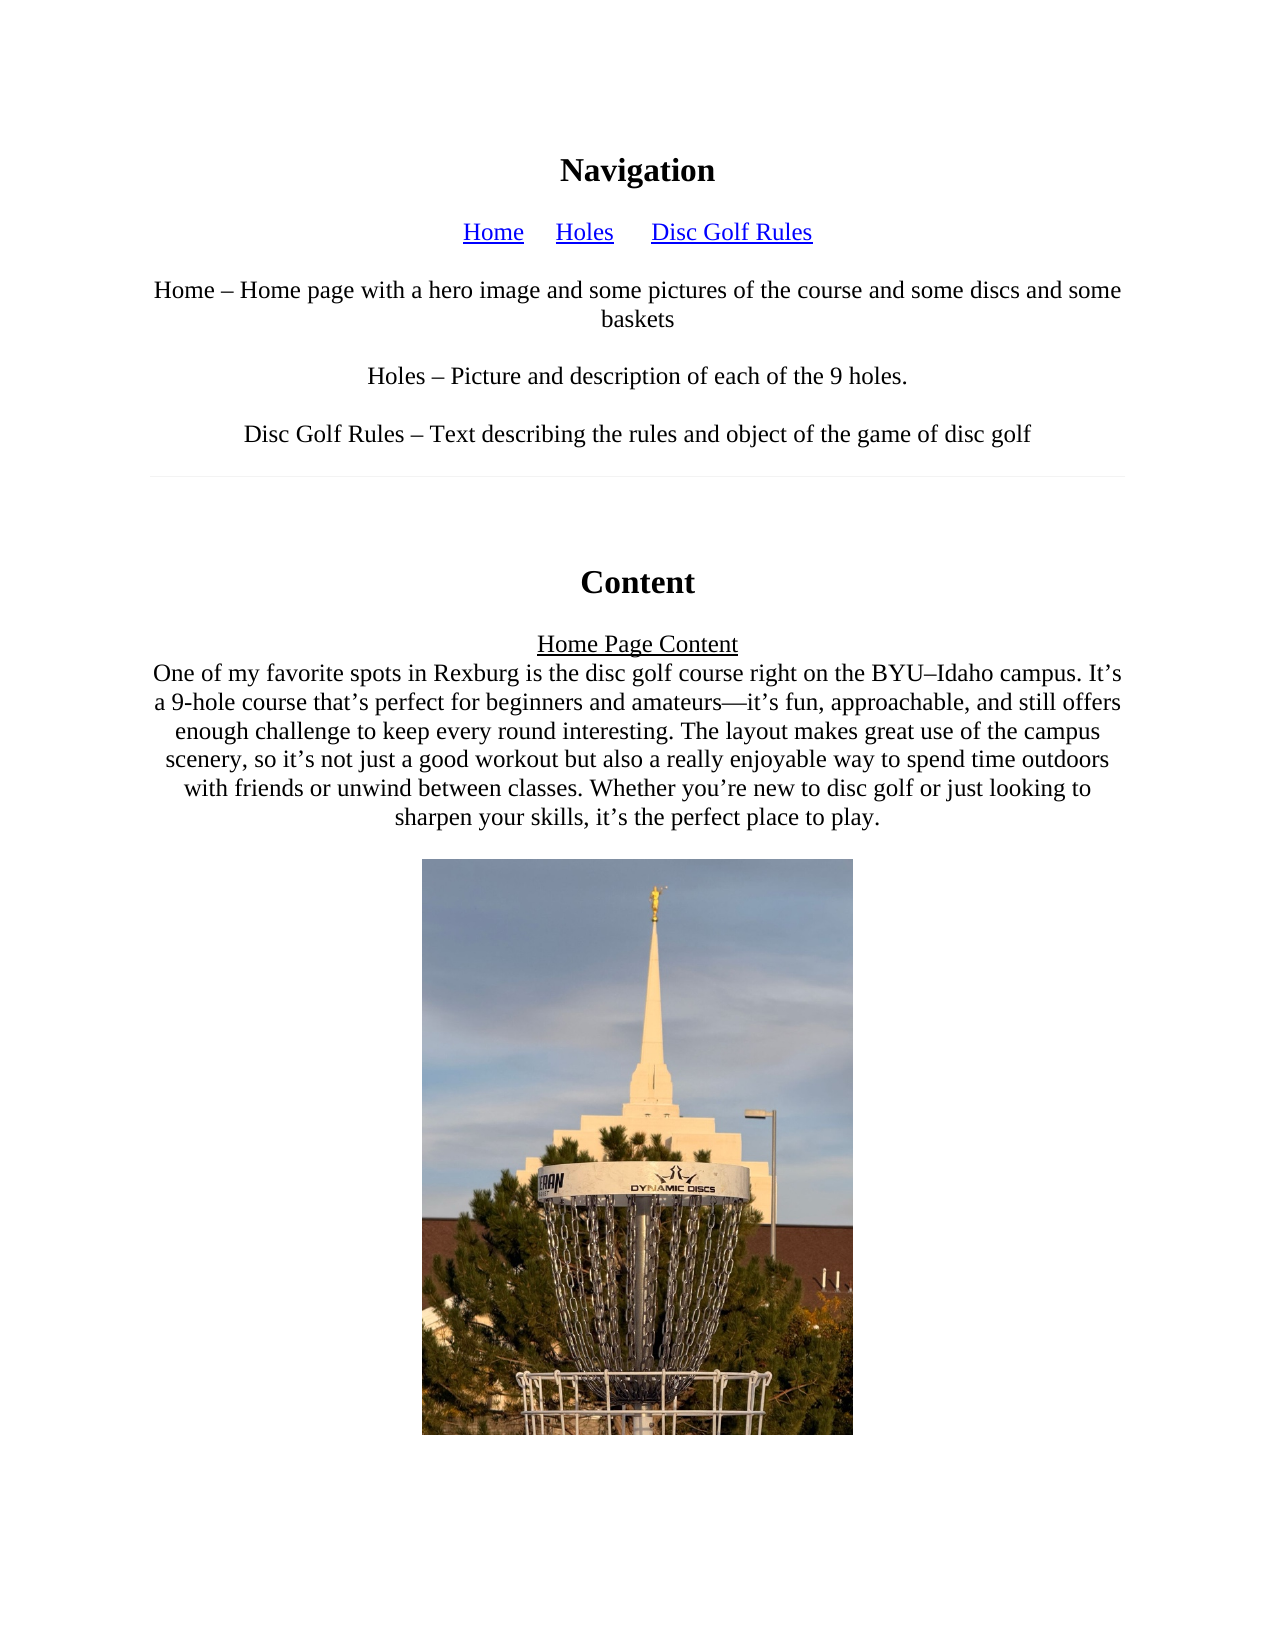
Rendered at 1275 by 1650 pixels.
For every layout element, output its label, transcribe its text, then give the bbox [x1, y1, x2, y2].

text Holes – Picture and description of each of the 9 holes. [150, 361, 1125, 390]
text Content [150, 562, 1125, 601]
text Disc Golf Rules – Text describing the rules and object of the game of disc golf [150, 419, 1125, 447]
text One of my favorite spots in Rexburg is the disc golf course right on the BYU–Idaho campus. It’s a 9-hole course that’s perfect for beginners and amateurs—it’s fun, approachable, and still offers enough challenge to keep every round interesting. The layout makes great use of the campus scenery, so it’s not just a good workout but also a really enjoyable way to spend time outdoors with friends or unwind between classes. Whether you’re new to disc golf or just looking to sharpen your skills, it’s the perfect place to play. [150, 658, 1125, 831]
text Home Page Content [150, 629, 1125, 658]
text Home Holes Disc Golf Rules [150, 217, 1125, 246]
subtitle Navigation [150, 150, 1125, 188]
text Home – Home page with a hero image and some pictures of the course and some discs and some baskets [150, 275, 1125, 332]
picture [422, 859, 853, 1435]
